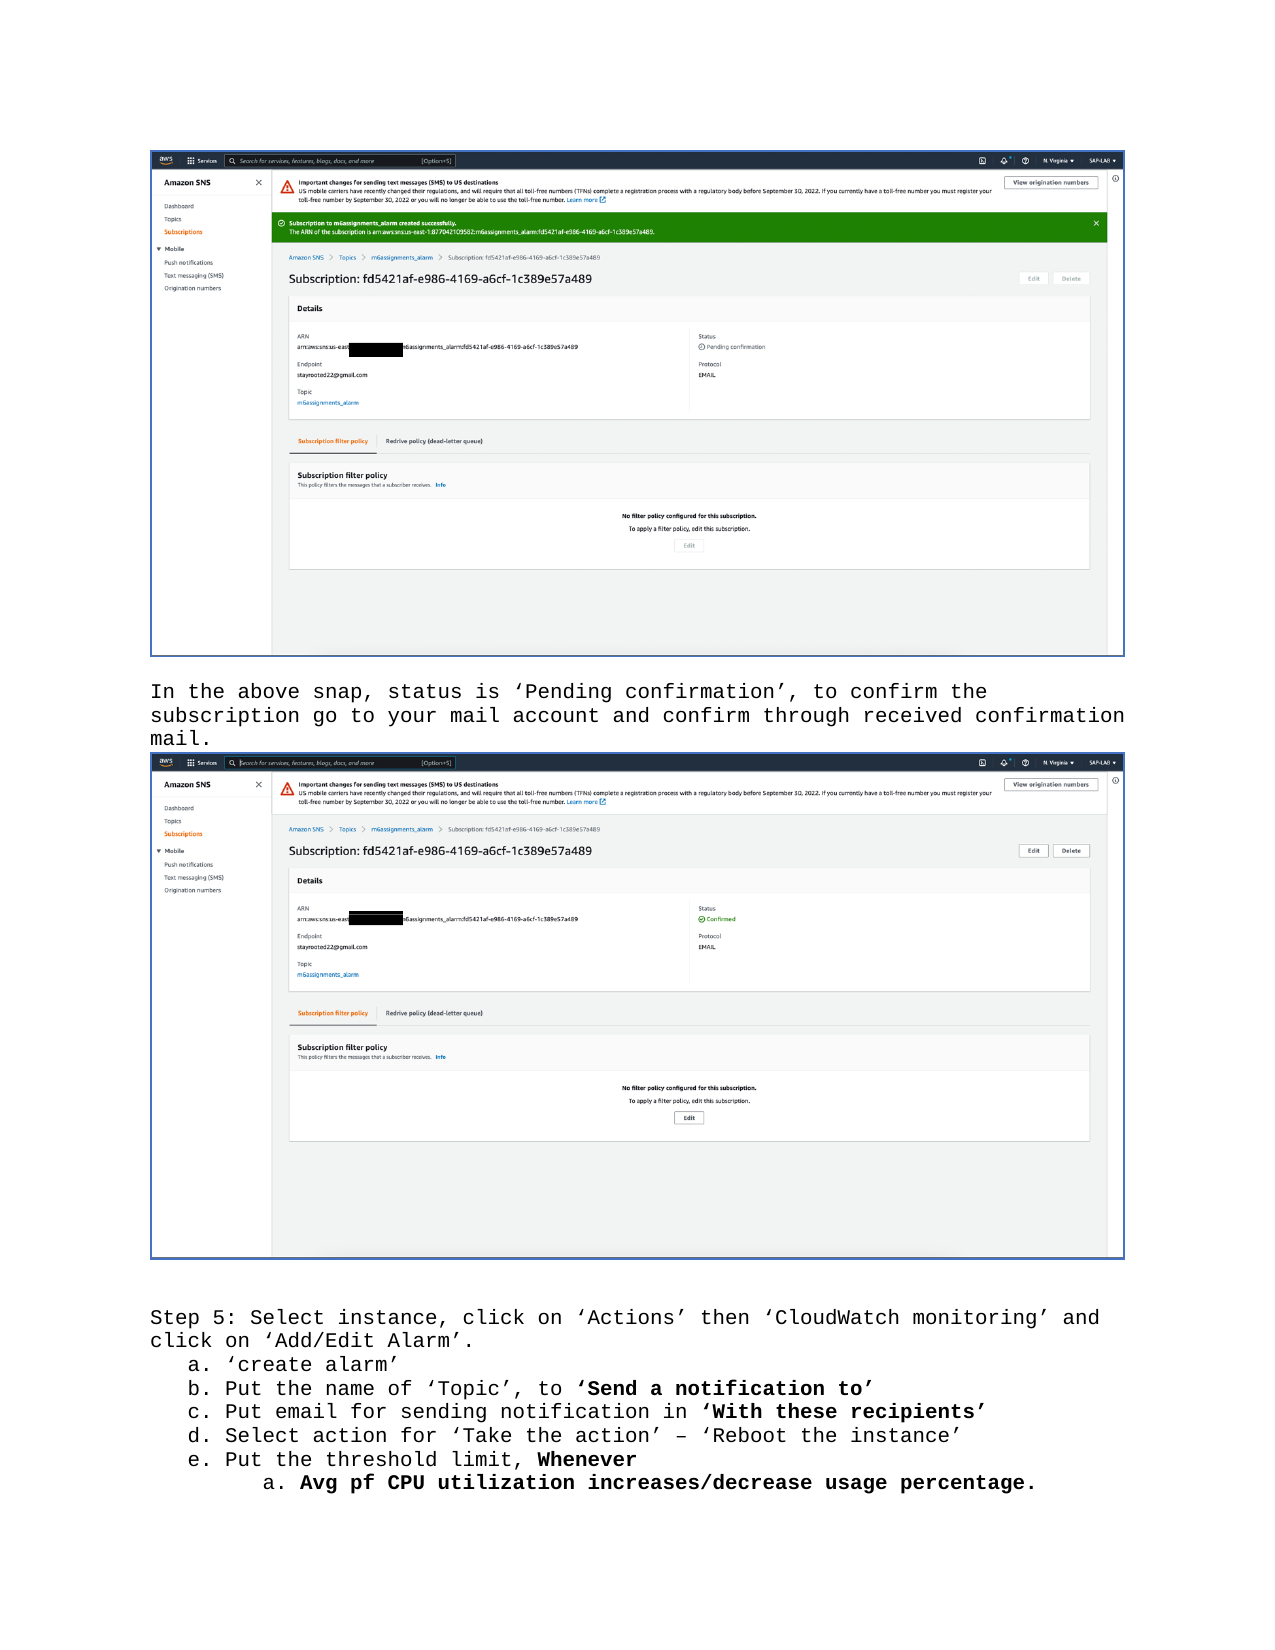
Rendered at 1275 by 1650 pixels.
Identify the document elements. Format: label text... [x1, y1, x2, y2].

text Step 5: Select instance, click on ‘Actions’ then ‘CloudWatch monitoring’ and click on ‘Add/Edit Alarm’. [150, 1307, 1125, 1354]
list Avg pf CPU utilization increases/decrease usage percentage. [262, 1472, 1125, 1496]
picture [152, 152, 1123, 656]
list Put the name of ‘Topic’, to ‘Send a notification to’ [187, 1378, 1125, 1401]
list Select action for ‘Take the action’ – ‘Reboot the instance’ [187, 1425, 1125, 1449]
picture [152, 754, 1123, 1258]
list Put the threshold limit, Whenever [187, 1449, 1125, 1472]
text In the above snap, status is ‘Pending confirmation’, to confirm the subscription go to your mail account and confirm through received confirmation mail. [150, 681, 1125, 752]
list ‘create alarm’ [187, 1354, 1125, 1378]
list Put email for sending notification in ‘With these recipients’ [187, 1401, 1125, 1425]
